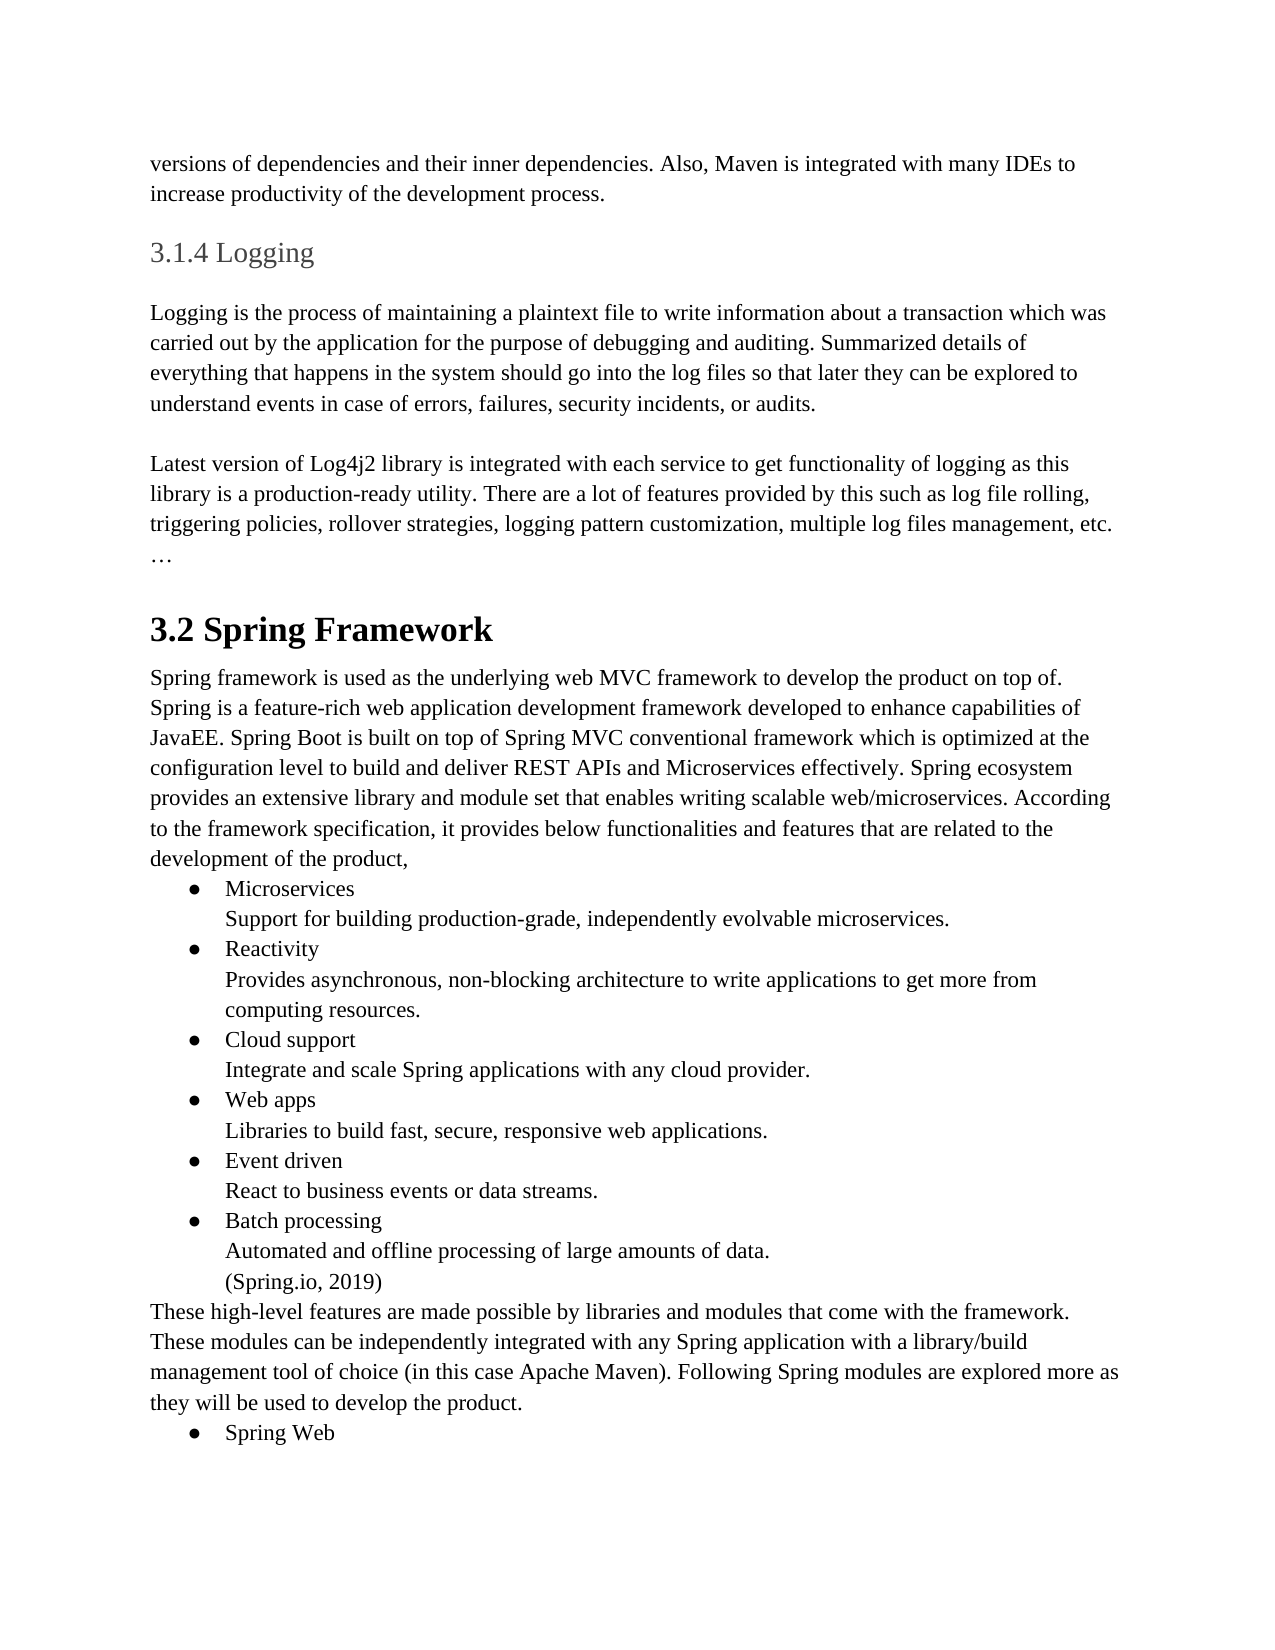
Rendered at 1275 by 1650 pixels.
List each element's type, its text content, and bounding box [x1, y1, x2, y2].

list Spring Web [187, 1419, 1125, 1445]
list Microservices [187, 875, 1125, 901]
list Reactivity [187, 935, 1125, 962]
text These high-level features are made possible by libraries and modules that come with the framework. These modules can be independently integrated with any Spring application with a library/build management tool of choice (in this case Apache Maven). Following Spring modules are explored more as they will be used to develop the product. [150, 1298, 1125, 1415]
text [150, 150, 1125, 207]
text (Spring.io, 2019) [150, 1268, 1125, 1294]
list Web apps [187, 1086, 1125, 1113]
list Cloud support [187, 1026, 1125, 1052]
text Libraries to build fast, secure, responsive web applications. [225, 1117, 1125, 1143]
text Provides asynchronous, non-blocking architecture to write applications to get more from computing resources. [225, 966, 1125, 1022]
text Logging is the process of maintaining a plaintext file to write information about a transaction which was carried out by the application for the purpose of debugging and auditing. Summarized details of everything that happens in the system should go into the log files so that later they can be explored to understand events in case of errors, failures, security incidents, or audits. [150, 299, 1125, 416]
text Support for building production-grade, independently evolvable microservices. [225, 905, 1125, 932]
subtitle 3.2 Spring Framework [150, 608, 1125, 649]
subtitle 3.1.4 Logging [150, 235, 1125, 269]
list Batch processing [187, 1207, 1125, 1234]
text React to business events or data streams. [225, 1177, 1125, 1203]
text Latest version of Log4j2 library is integrated with each service to get functionality of logging as this library is a production-ready utility. There are a lot of features provided by this such as log file rolling, triggering policies, rollover strategies, logging pattern customization, multiple log files management, etc.… [150, 450, 1125, 567]
text Spring framework is used as the underlying web MVC framework to develop the product on top of. Spring is a feature-rich web application development framework developed to enhance capabilities of JavaEE. Spring Boot is built on top of Spring MVC conventional framework which is optimized at the configuration level to build and deliver REST APIs and Microservices effectively. Spring ecosystem provides an extensive library and module set that enables writing scalable web/microservices. According to the framework specification, it provides below functionalities and features that are related to the development of the product, [150, 663, 1125, 871]
text Integrate and scale Spring applications with any cloud provider. [225, 1056, 1125, 1083]
list Event driven [187, 1147, 1125, 1173]
text Automated and offline processing of large amounts of data. [225, 1237, 1125, 1264]
